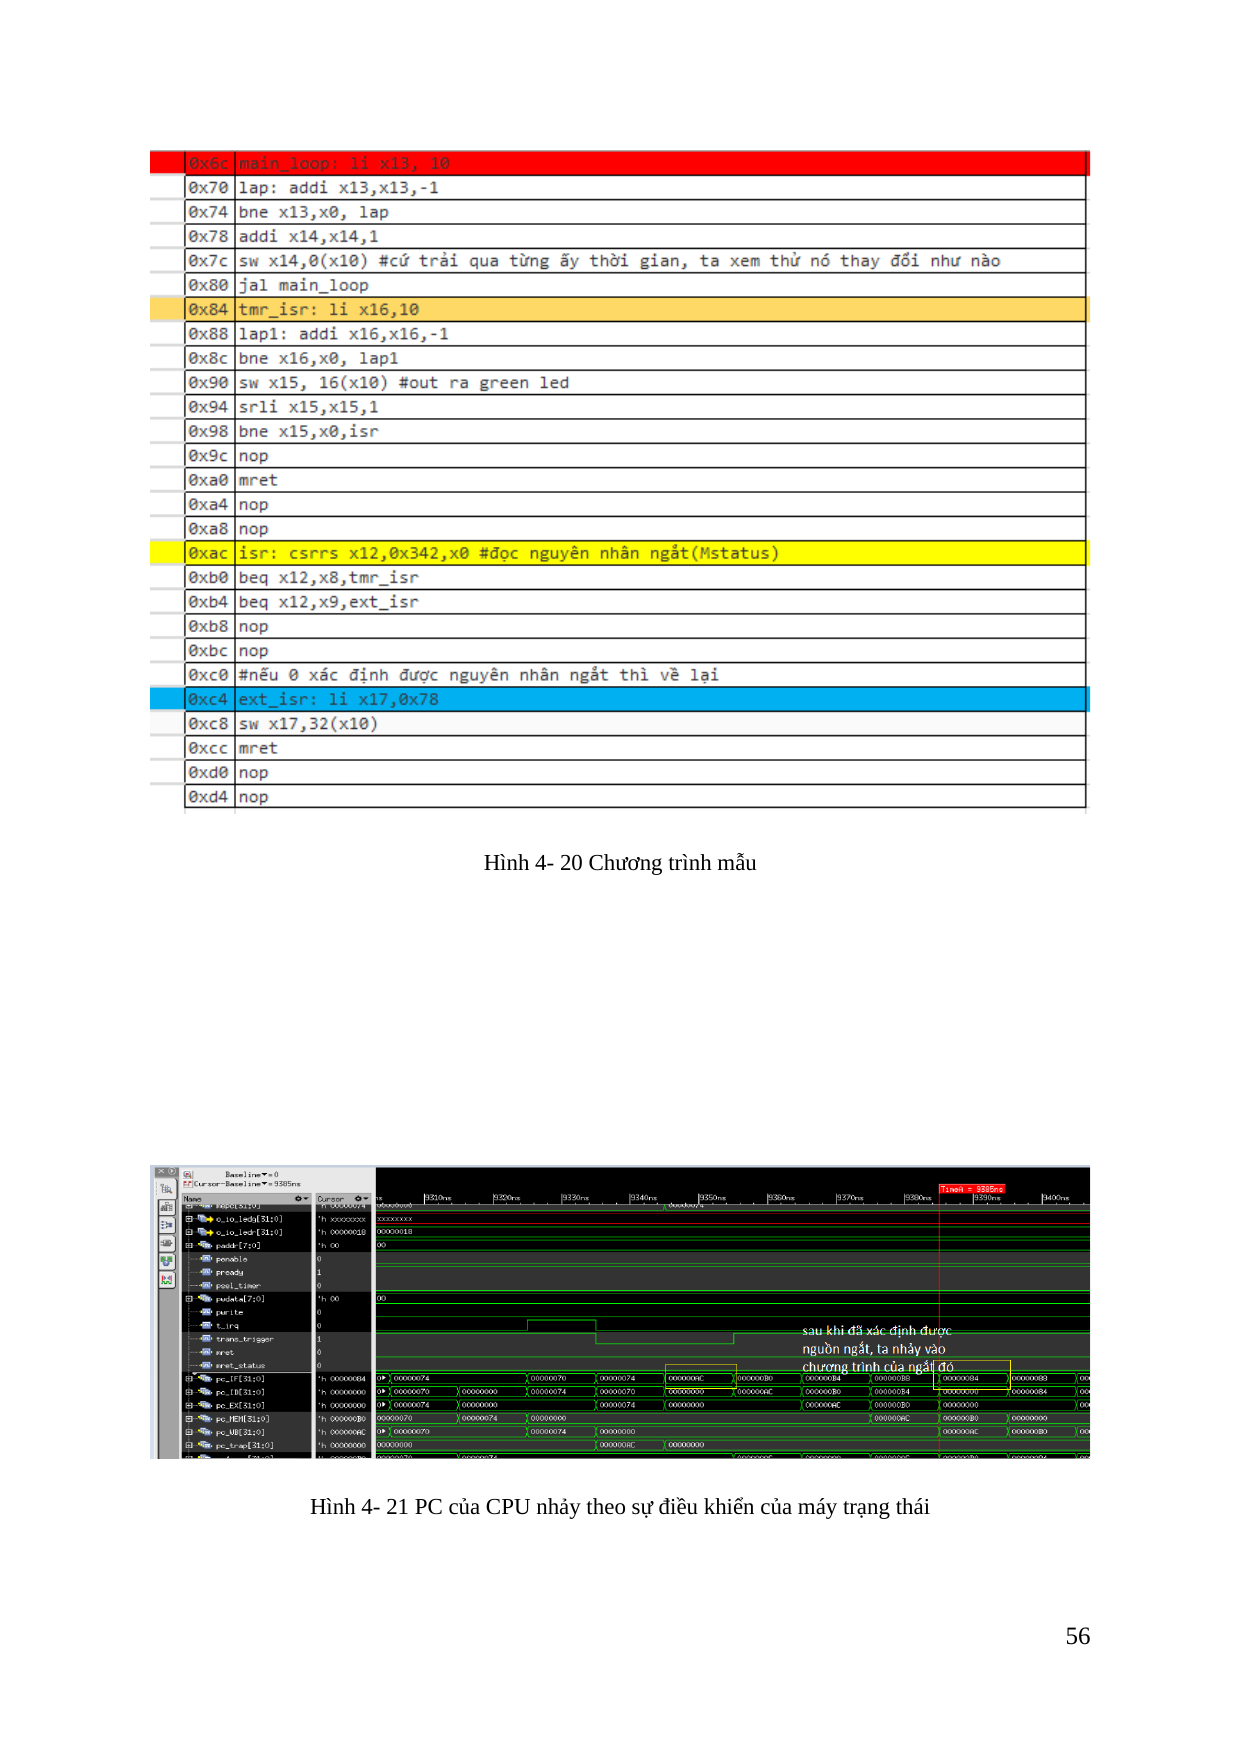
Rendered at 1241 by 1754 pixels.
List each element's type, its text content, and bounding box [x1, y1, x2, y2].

picture [150, 710, 1091, 814]
picture [150, 150, 1091, 687]
picture [221, 694, 226, 704]
picture [150, 1165, 1091, 1459]
